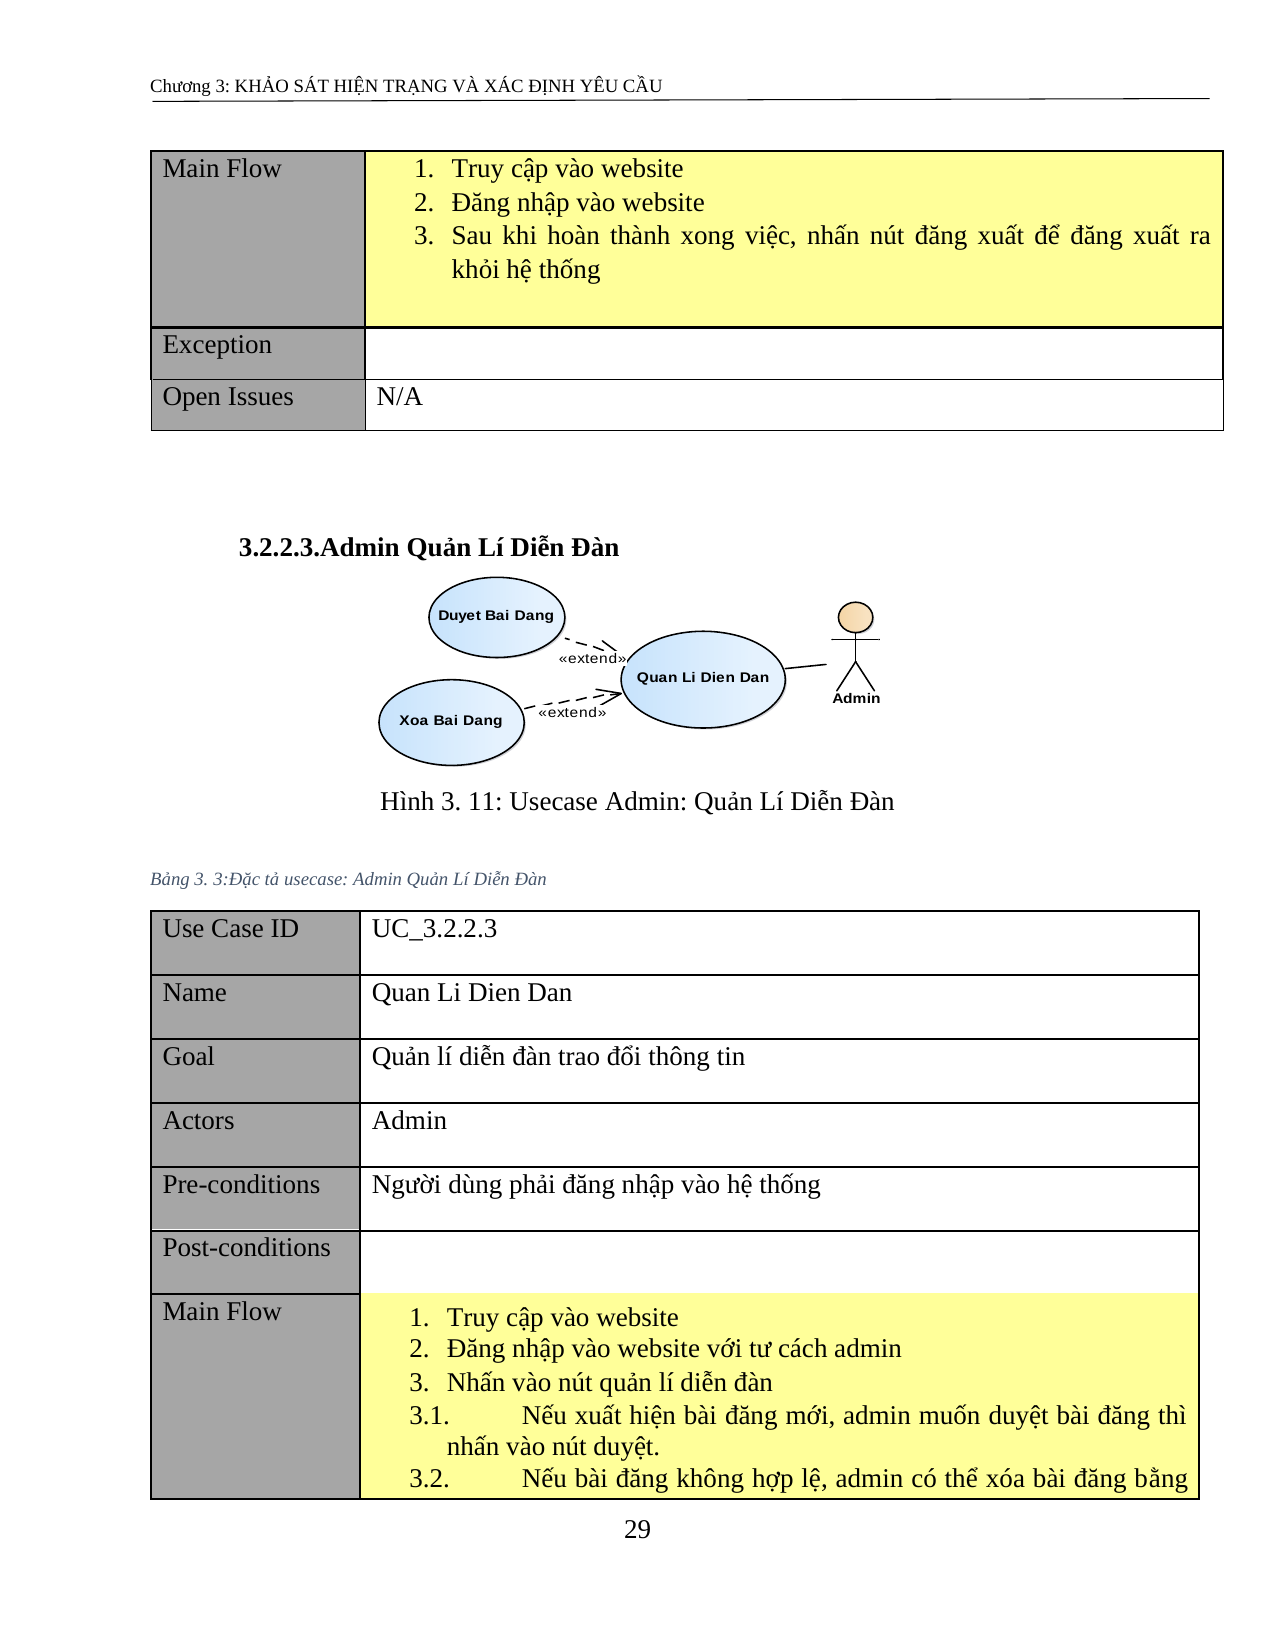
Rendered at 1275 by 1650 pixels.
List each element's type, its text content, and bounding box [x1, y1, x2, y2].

table_header Use Case ID [152, 912, 359, 974]
table_cell Main Flow [152, 152, 364, 326]
table_cell [361, 1232, 1198, 1293]
table_cell Truy cập vào website Đăng nhập vào website Sau khi hoàn thành xong việc, nhấn nút đăng xuất để đăng xuất ra khỏi hệ thống [366, 152, 1222, 326]
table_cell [361, 1293, 1198, 1498]
table_cell Goal [152, 1040, 359, 1102]
table_cell Quản lí diễn đàn trao đổi thông tin [361, 1040, 1198, 1102]
table_cell [366, 329, 1222, 379]
table_cell Name [152, 976, 359, 1038]
table_cell N/A [366, 380, 1223, 430]
text Hình 3. 11: Usecase Admin: Quản Lí Diễn Đàn [150, 785, 1125, 816]
text Bảng 3. 3:Đặc tả usecase: Admin Quản Lí Diễn Đàn [150, 868, 1125, 889]
table_header UC_3.2.2.3 [361, 912, 1198, 974]
table_cell Actors [152, 1104, 359, 1166]
table_cell Open Issues [152, 380, 365, 430]
table_cell Người dùng phải đăng nhập vào hệ thống [361, 1168, 1198, 1229]
table_cell Main Flow [152, 1295, 359, 1498]
table_cell Admin [361, 1104, 1198, 1166]
table_cell Pre-conditions [152, 1168, 359, 1229]
table_cell Exception [152, 329, 364, 379]
table_cell Quan Li Dien Dan [361, 976, 1198, 1038]
table_cell Post-conditions [152, 1232, 359, 1293]
subtitle 3.2.2.3.Admin Quản Lí Diễn Đàn [150, 531, 1125, 562]
